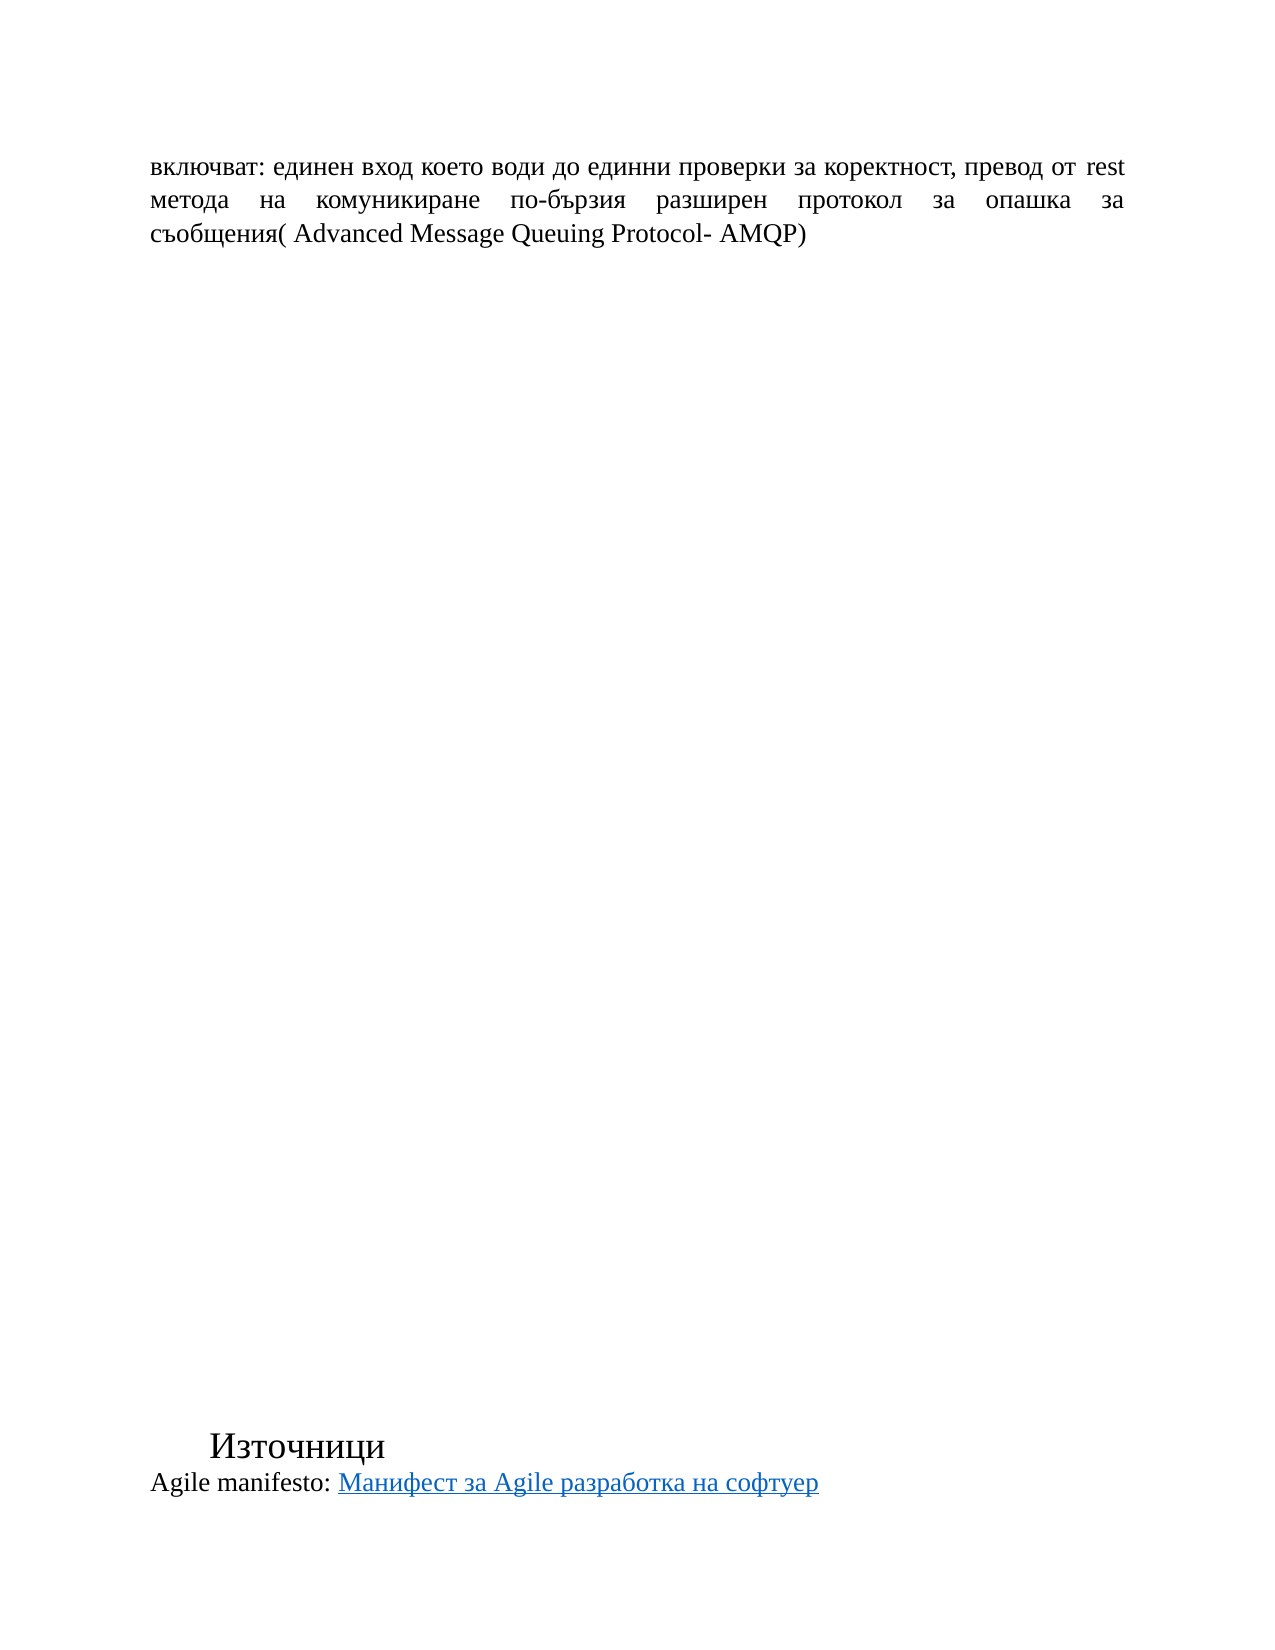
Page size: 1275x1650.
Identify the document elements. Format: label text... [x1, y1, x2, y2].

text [150, 150, 1125, 248]
text Agile manifesto: Манифест за Agile разработка на софтуер [150, 1466, 1125, 1497]
subtitle Източници [150, 1430, 1125, 1466]
